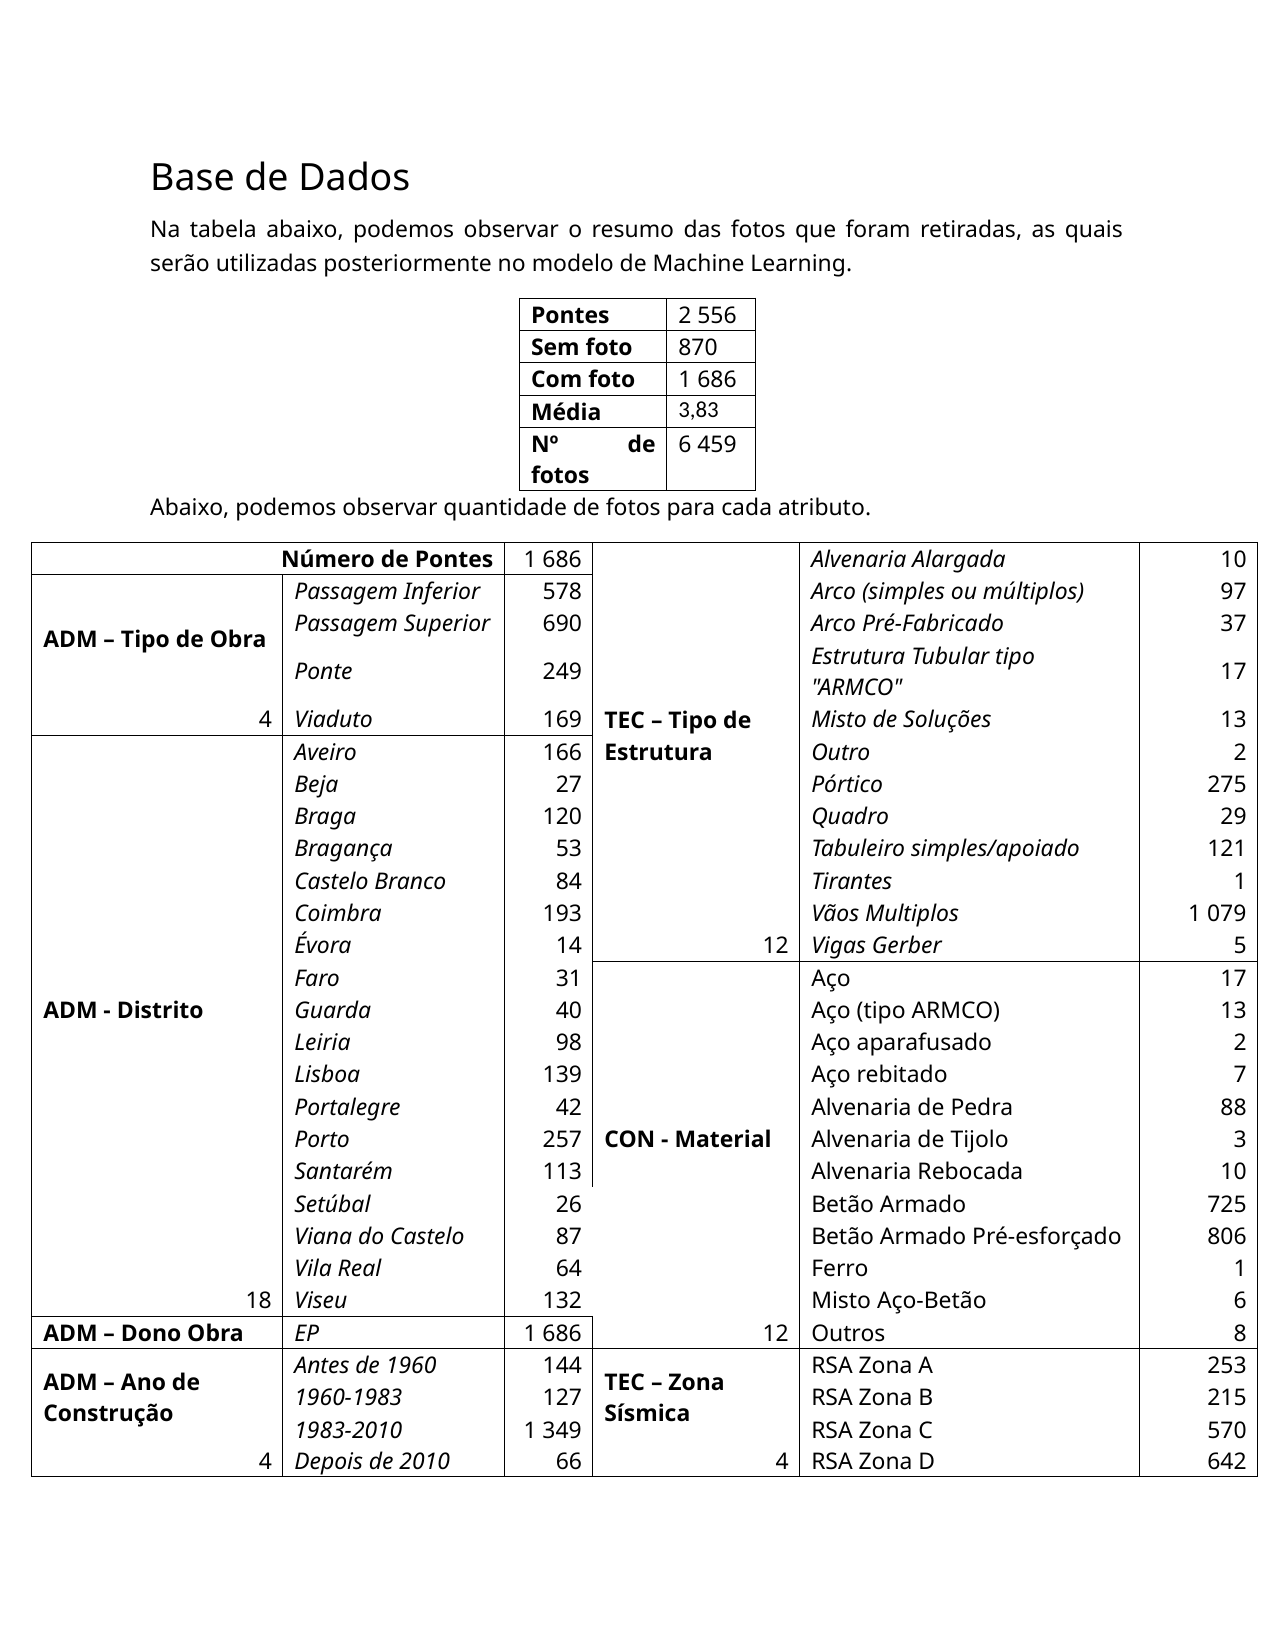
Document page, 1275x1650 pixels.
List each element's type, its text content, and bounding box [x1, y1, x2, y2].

table_cell Estrutura Tubular tipo "ARMCO" [800, 639, 1139, 702]
table_cell Guarda [283, 993, 504, 1025]
table_cell 12 [593, 928, 799, 961]
table_cell Braga [283, 799, 504, 831]
text Abaixo, podemos observar quantidade de fotos para cada atributo. [150, 491, 1125, 523]
table_cell Coimbra [283, 896, 504, 928]
table_cell Com foto [520, 363, 666, 394]
table_cell Vãos Multiplos [800, 896, 1139, 928]
table_cell 5 [1140, 928, 1257, 961]
table_cell 121 [1140, 831, 1257, 864]
table_cell RSA Zona D [800, 1445, 1139, 1476]
table_cell 37 [1140, 606, 1257, 639]
table_cell 64 [505, 1251, 593, 1283]
table_cell 1 [1140, 1251, 1257, 1283]
table_cell 725 [1140, 1187, 1257, 1219]
table_cell 42 [505, 1090, 592, 1122]
table_cell 1 686 [505, 1317, 592, 1348]
table_cell 26 [505, 1187, 593, 1219]
table_cell 642 [1140, 1445, 1257, 1476]
table_cell 1 349 [505, 1413, 592, 1445]
table_cell 87 [505, 1219, 593, 1251]
table_cell Pórtico [800, 767, 1139, 799]
table_cell 127 [505, 1380, 592, 1413]
table_cell Tabuleiro simples/apoiado [800, 831, 1139, 864]
table_cell Ferro [800, 1251, 1139, 1283]
table_cell 570 [1140, 1413, 1257, 1445]
table_cell 1983-2010 [283, 1413, 504, 1445]
table_cell Outros [800, 1316, 1139, 1348]
table_cell 29 [1140, 799, 1257, 831]
table_cell 690 [505, 606, 592, 639]
table_cell Passagem Inferior [283, 575, 504, 606]
table_cell 249 [505, 639, 592, 702]
table_cell 7 [1140, 1058, 1257, 1090]
table_cell RSA Zona A [800, 1349, 1139, 1380]
table_header Alvenaria Alargada [800, 543, 1139, 574]
table_cell Betão Armado [800, 1187, 1139, 1219]
table_cell Arco (simples ou múltiplos) [800, 574, 1139, 606]
table_cell 166 [505, 736, 592, 767]
table_cell 10 [1140, 1154, 1257, 1187]
table_cell Nº de fotos [520, 428, 666, 490]
table_cell 193 [505, 896, 592, 928]
table_cell 17 [1140, 639, 1257, 702]
table_cell 3,83 [667, 396, 755, 427]
table_cell Bragança [283, 831, 504, 864]
table_cell Leiria [283, 1025, 504, 1057]
table_cell Quadro [800, 799, 1139, 831]
table_cell 120 [505, 799, 592, 831]
table_cell ADM - Distrito [32, 736, 282, 1283]
table_cell 8 [1140, 1316, 1257, 1348]
table_cell ADM – Tipo de Obra [32, 575, 282, 702]
table_cell Antes de 1960 [283, 1349, 504, 1380]
table_cell 66 [505, 1445, 592, 1476]
table_header 10 [1140, 543, 1257, 574]
table_cell Évora [283, 928, 504, 961]
table_cell 169 [505, 702, 592, 734]
table_cell Viaduto [283, 702, 504, 734]
table_cell 4 [32, 1445, 282, 1476]
table_cell Aço (tipo ARMCO) [800, 993, 1139, 1025]
table_cell 97 [1140, 574, 1257, 606]
table_header 2 556 [667, 299, 755, 330]
table_cell 14 [505, 928, 592, 961]
table_cell RSA Zona C [800, 1413, 1139, 1445]
table_header Número de Pontes [32, 543, 504, 574]
table_cell Porto [283, 1122, 504, 1154]
table_cell Viana do Castelo [283, 1219, 504, 1251]
table_cell EP [283, 1317, 504, 1348]
table_header 1 686 [505, 543, 592, 574]
table_cell 2 [1140, 1025, 1257, 1057]
table_cell 144 [505, 1349, 592, 1380]
subtitle Base de Dados [150, 150, 1125, 201]
table_cell 13 [1140, 702, 1257, 734]
table_cell 4 [593, 1445, 799, 1476]
table_cell 53 [505, 831, 592, 864]
table_cell 806 [1140, 1219, 1257, 1251]
table_cell 578 [505, 575, 592, 606]
table_cell 31 [505, 961, 592, 993]
table_cell 1 686 [667, 363, 755, 394]
table_cell 84 [505, 864, 592, 896]
table_cell 6 [1140, 1284, 1257, 1316]
table_cell TEC – Zona Sísmica [593, 1349, 799, 1445]
table_cell Sem foto [520, 331, 666, 362]
table_cell 4 [32, 702, 282, 734]
table_cell 1 [1140, 864, 1257, 896]
table_cell 215 [1140, 1380, 1257, 1413]
table_cell 18 [32, 1284, 282, 1316]
table_cell 257 [505, 1122, 592, 1154]
table_header Pontes [520, 299, 666, 330]
table_cell Betão Armado Pré-esforçado [800, 1219, 1139, 1251]
table_cell Portalegre [283, 1090, 504, 1122]
table_cell ADM – Dono Obra [32, 1317, 282, 1348]
table_cell Aço rebitado [800, 1058, 1139, 1090]
table_cell Alvenaria de Tijolo [800, 1122, 1139, 1154]
table_cell Ponte [283, 639, 504, 702]
table_cell RSA Zona B [800, 1380, 1139, 1413]
table_cell Alvenaria de Pedra [800, 1090, 1139, 1122]
table_cell Tirantes [800, 864, 1139, 896]
table_cell 98 [505, 1025, 592, 1057]
table_cell Aço aparafusado [800, 1025, 1139, 1057]
table_cell 1 079 [1140, 896, 1257, 928]
table_cell 88 [1140, 1090, 1257, 1122]
table_cell 275 [1140, 767, 1257, 799]
table_cell Alvenaria Rebocada [800, 1154, 1139, 1187]
table_cell Passagem Superior [283, 606, 504, 639]
table_cell Santarém [283, 1154, 504, 1187]
table_cell 139 [505, 1058, 592, 1090]
table_cell 6 459 [667, 428, 755, 490]
table_cell Viseu [283, 1284, 504, 1316]
table_cell Arco Pré-Fabricado [800, 606, 1139, 639]
table_cell Média [520, 396, 666, 427]
table_cell 27 [505, 767, 592, 799]
table_cell Castelo Branco [283, 864, 504, 896]
table_cell 2 [1140, 735, 1257, 767]
table_cell 17 [1140, 962, 1257, 993]
table_cell Aço [800, 962, 1139, 993]
table_cell 40 [505, 993, 592, 1025]
table_cell 3 [1140, 1122, 1257, 1154]
table_cell 13 [1140, 993, 1257, 1025]
table_cell 253 [1140, 1349, 1257, 1380]
table_header TEC – Tipo de Estrutura [593, 543, 799, 928]
table_cell Beja [283, 767, 504, 799]
table_cell 870 [667, 331, 755, 362]
table_cell 12 [593, 1316, 799, 1348]
table_cell 113 [505, 1154, 592, 1187]
table_cell Outro [800, 735, 1139, 767]
table_cell 132 [505, 1284, 593, 1316]
table_cell Aveiro [283, 736, 504, 767]
table_cell Misto de Soluções [800, 702, 1139, 734]
table_cell Setúbal [283, 1187, 504, 1219]
table_cell 1960-1983 [283, 1380, 504, 1413]
table_cell Faro [283, 961, 504, 993]
table_cell ADM – Ano de Construção [32, 1349, 282, 1445]
table_cell Vigas Gerber [800, 928, 1139, 961]
table_cell CON - Material [593, 962, 799, 1316]
table_cell Lisboa [283, 1058, 504, 1090]
table_cell Depois de 2010 [283, 1445, 504, 1476]
text Na tabela abaixo, podemos observar o resumo das fotos que foram retiradas, as quais serão utilizadas posteriormente no modelo de Machine Learning. [150, 213, 1125, 278]
table_cell Vila Real [283, 1251, 504, 1283]
table_cell Misto Aço-Betão [800, 1284, 1139, 1316]
